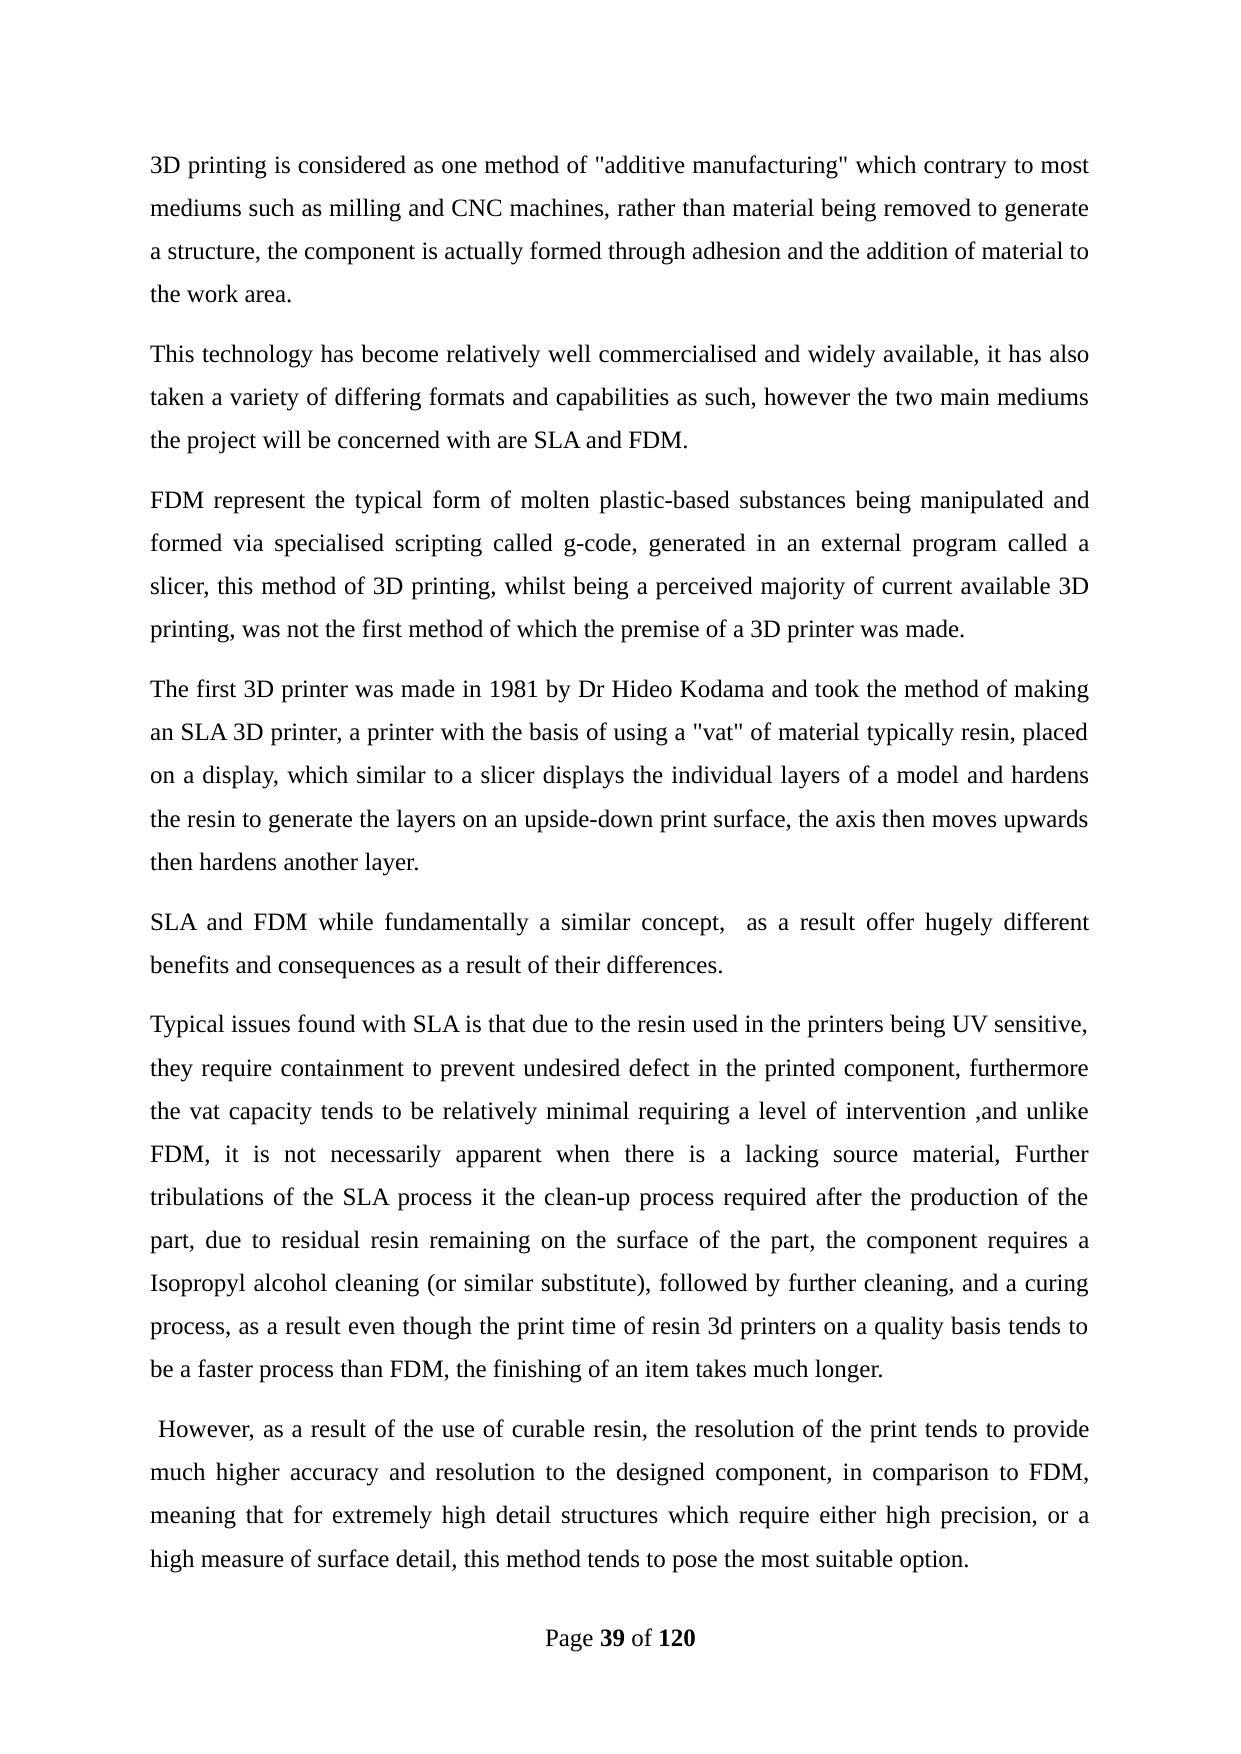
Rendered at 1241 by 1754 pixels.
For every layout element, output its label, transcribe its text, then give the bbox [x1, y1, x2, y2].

text The first 3D printer was made in 1981 by Dr Hideo Kodama and took the method of making an SLA 3D printer, a printer with the basis of using a "vat" of material typically resin, placed on a display, which similar to a slicer displays the individual layers of a model and hardens the resin to generate the layers on an upside-down print surface, the axis then moves upwards then hardens another layer. [150, 674, 1090, 876]
text However, as a result of the use of curable resin, the resolution of the print tends to provide much higher accuracy and resolution to the designed component, in comparison to FDM, meaning that for extremely high detail structures which require either high precision, or a high measure of surface detail, this method tends to pose the most suitable option. [150, 1414, 1090, 1572]
text This technology has become relatively well commercialised and widely available, it has also taken a variety of differing formats and capabilities as such, however the two main mediums the project will be concerned with are SLA and FDM. [150, 339, 1090, 454]
text SLA and FDM while fundamentally a similar concept, as a result offer hugely different benefits and consequences as a result of their differences. [150, 907, 1090, 978]
text 3D printing is considered as one method of "additive manufacturing" which contrary to most mediums such as milling and CNC machines, rather than material being removed to generate a structure, the component is actually formed through adhesion and the addition of material to the work area. [150, 150, 1090, 308]
text Typical issues found with SLA is that due to the resin used in the printers being UV sensitive, they require containment to prevent undesired defect in the printed component, furthermore the vat capacity tends to be relatively minimal requiring a level of intervention ,and unlike FDM, it is not necessarily apparent when there is a lacking source material, Further tribulations of the SLA process it the clean-up process required after the production of the part, due to residual resin remaining on the surface of the part, the component requires a Isopropyl alcohol cleaning (or similar substitute), followed by further cleaning, and a curing process, as a result even though the print time of resin 3d printers on a quality basis tends to be a faster process than FDM, the finishing of an item takes much longer. [150, 1009, 1090, 1383]
text FDM represent the typical form of molten plastic-based substances being manipulated and formed via specialised scripting called g-code, generated in an external program called a slicer, this method of 3D printing, whilst being a perceived majority of current available 3D printing, was not the first method of which the premise of a 3D printer was made. [150, 485, 1090, 643]
